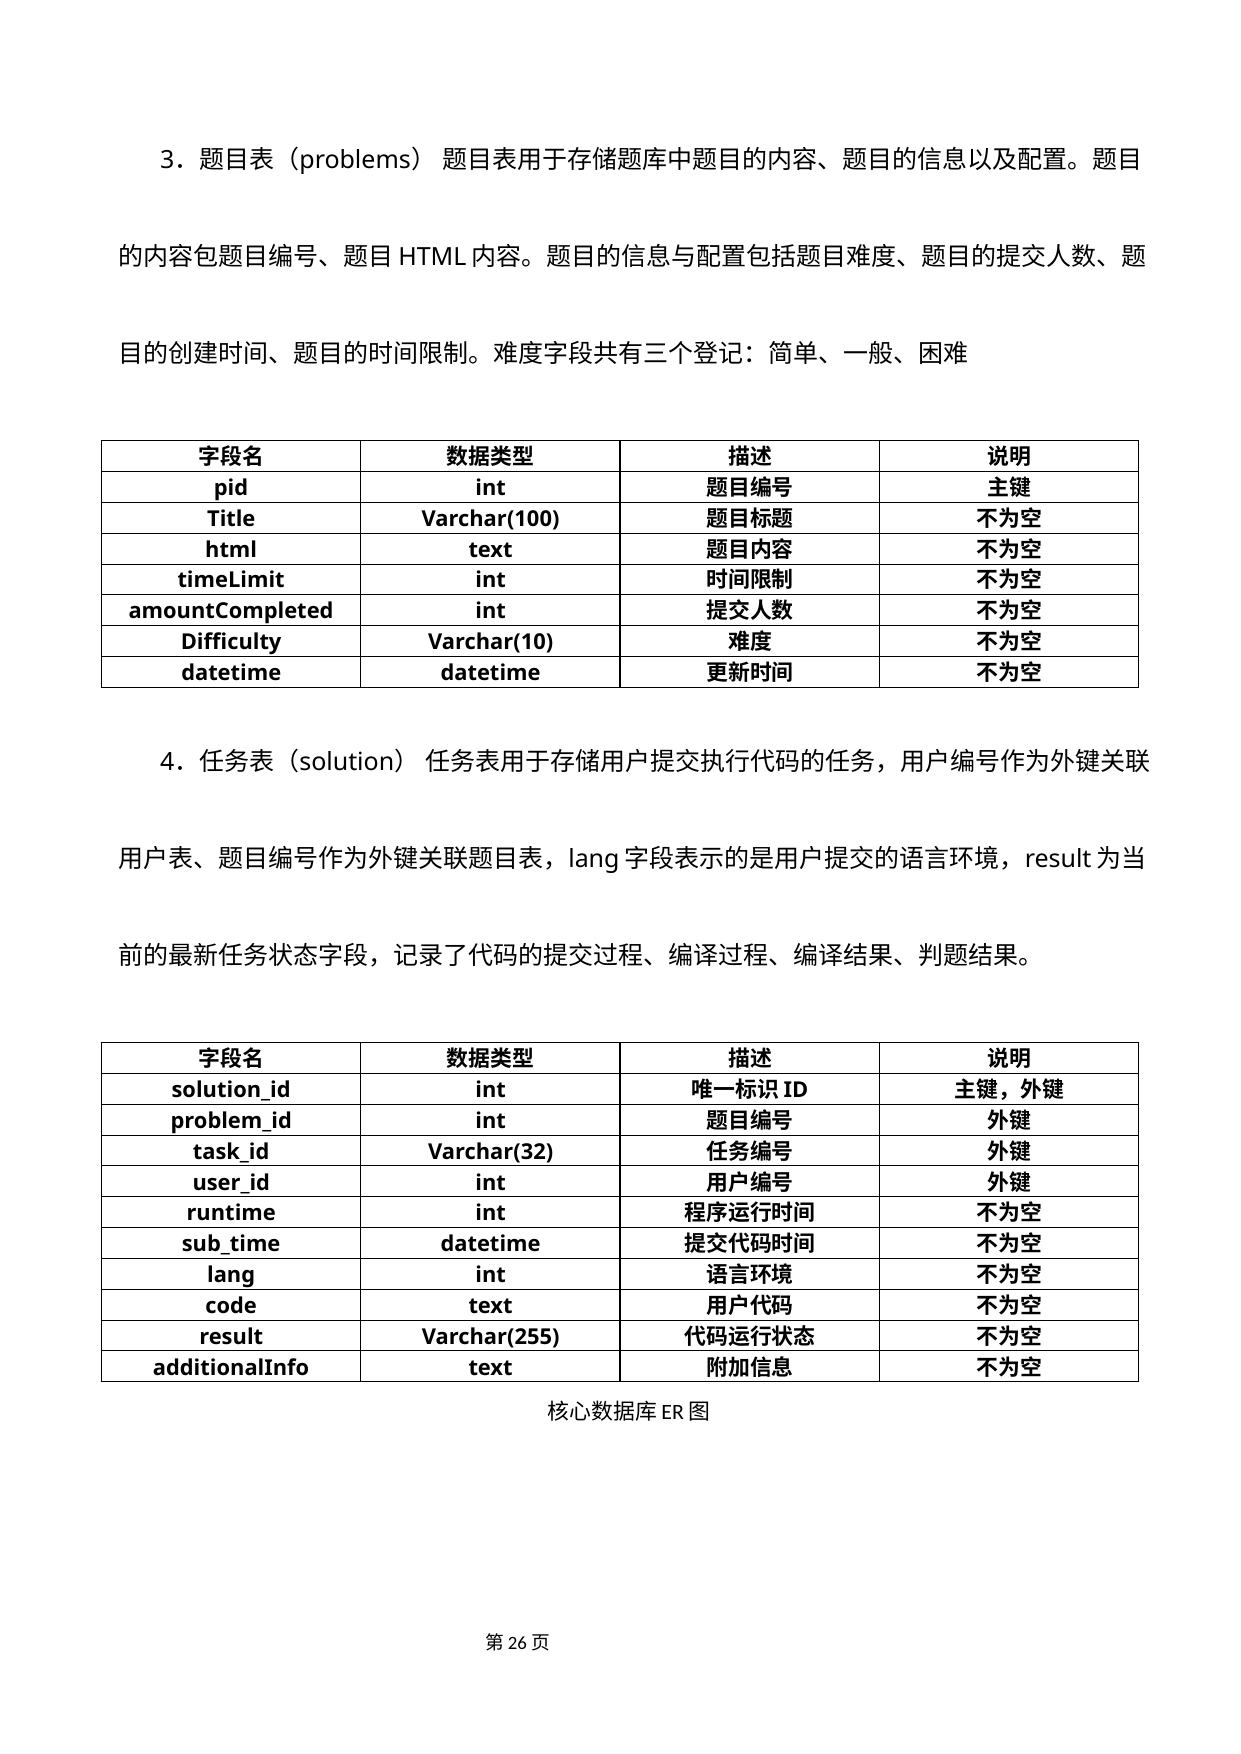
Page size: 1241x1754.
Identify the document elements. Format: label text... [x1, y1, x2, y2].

table_cell pid [102, 472, 360, 502]
table_cell 不为空 [880, 1259, 1138, 1289]
table_cell 不为空 [880, 657, 1138, 687]
text 核心数据库ER图 [118, 1037, 1152, 1427]
table_cell 提交人数 [621, 595, 879, 625]
table_cell 用户代码 [621, 1290, 879, 1319]
table_header 说明 [880, 1043, 1138, 1073]
table_cell Varchar(100) [361, 503, 619, 533]
table_cell 不为空 [880, 1197, 1138, 1227]
table_cell 任务编号 [621, 1136, 879, 1165]
table_cell datetime [102, 657, 360, 687]
table_cell int [361, 472, 619, 502]
table_cell 主键，外键 [880, 1074, 1138, 1104]
table_cell 题目标题 [621, 503, 879, 533]
table_cell 不为空 [880, 595, 1138, 625]
table_cell int [361, 595, 619, 625]
table_cell 不为空 [880, 503, 1138, 533]
table_cell int [361, 1105, 619, 1134]
table_cell 题目编号 [621, 472, 879, 502]
table_cell 附加信息 [621, 1351, 879, 1381]
table_cell 外键 [880, 1105, 1138, 1134]
table_header 字段名 [102, 441, 360, 471]
table_cell 时间限制 [621, 565, 879, 594]
table_cell task_id [102, 1136, 360, 1165]
table_cell result [102, 1321, 360, 1350]
table_cell amountCompleted [102, 595, 360, 625]
table_cell 不为空 [880, 1351, 1138, 1381]
table_cell datetime [361, 1228, 619, 1258]
table_cell problem_id [102, 1105, 360, 1134]
table_cell datetime [361, 657, 619, 687]
table_cell int [361, 1166, 619, 1196]
table_cell 不为空 [880, 1290, 1138, 1319]
table_cell additionalInfo [102, 1351, 360, 1381]
table_cell int [361, 1197, 619, 1227]
table_cell 外键 [880, 1136, 1138, 1165]
table_cell 用户编号 [621, 1166, 879, 1196]
table_cell Title [102, 503, 360, 533]
table_cell 不为空 [880, 626, 1138, 656]
table_cell 难度 [621, 626, 879, 656]
table_header 字段名 [102, 1043, 360, 1073]
table_cell 代码运行状态 [621, 1321, 879, 1350]
table_cell runtime [102, 1197, 360, 1227]
list 题目表（problems） 题目表用于存储题库中题目的内容、题目的信息以及配置。题目的内容包题目编号、题目HTML内容。题目的信息与配置包括题目难度、题目的提交人数、题目的创建时间、题目的时间限制。难度字段共有三个登记：简单、一般、困难 [118, 125, 1152, 385]
table_cell 题目编号 [621, 1105, 879, 1134]
table_cell timeLimit [102, 565, 360, 594]
table_header 说明 [880, 441, 1138, 471]
table_cell 不为空 [880, 1228, 1138, 1258]
table_cell html [102, 534, 360, 563]
table_cell Varchar(32) [361, 1136, 619, 1165]
table_cell 语言环境 [621, 1259, 879, 1289]
table_cell code [102, 1290, 360, 1319]
list 任务表（solution） 任务表用于存储用户提交执行代码的任务，用户编号作为外键关联用户表、题目编号作为外键关联题目表，lang字段表示的是用户提交的语言环境，result为当前的最新任务状态字段，记录了代码的提交过程、编译过程、编译结果、判题结果。 [118, 435, 1152, 987]
table_cell 外键 [880, 1166, 1138, 1196]
table_cell 唯一标识ID [621, 1074, 879, 1104]
table_cell Varchar(10) [361, 626, 619, 656]
table_cell 程序运行时间 [621, 1197, 879, 1227]
table_cell 不为空 [880, 1321, 1138, 1350]
table_cell text [361, 1290, 619, 1319]
table_cell user_id [102, 1166, 360, 1196]
table_cell 主键 [880, 472, 1138, 502]
table_cell 不为空 [880, 565, 1138, 594]
table_header 描述 [621, 1043, 879, 1073]
table_cell 提交代码时间 [621, 1228, 879, 1258]
table_cell Varchar(255) [361, 1321, 619, 1350]
table_cell int [361, 565, 619, 594]
table_header 数据类型 [361, 441, 619, 471]
table_cell solution_id [102, 1074, 360, 1104]
table_cell int [361, 1074, 619, 1104]
table_cell text [361, 1351, 619, 1381]
table_cell int [361, 1259, 619, 1289]
table_header 描述 [621, 441, 879, 471]
table_cell sub_time [102, 1228, 360, 1258]
table_cell 更新时间 [621, 657, 879, 687]
table_cell text [361, 534, 619, 563]
table_cell 不为空 [880, 534, 1138, 563]
table_header 数据类型 [361, 1043, 619, 1073]
table_cell lang [102, 1259, 360, 1289]
table_cell Difficulty [102, 626, 360, 656]
table_cell 题目内容 [621, 534, 879, 563]
